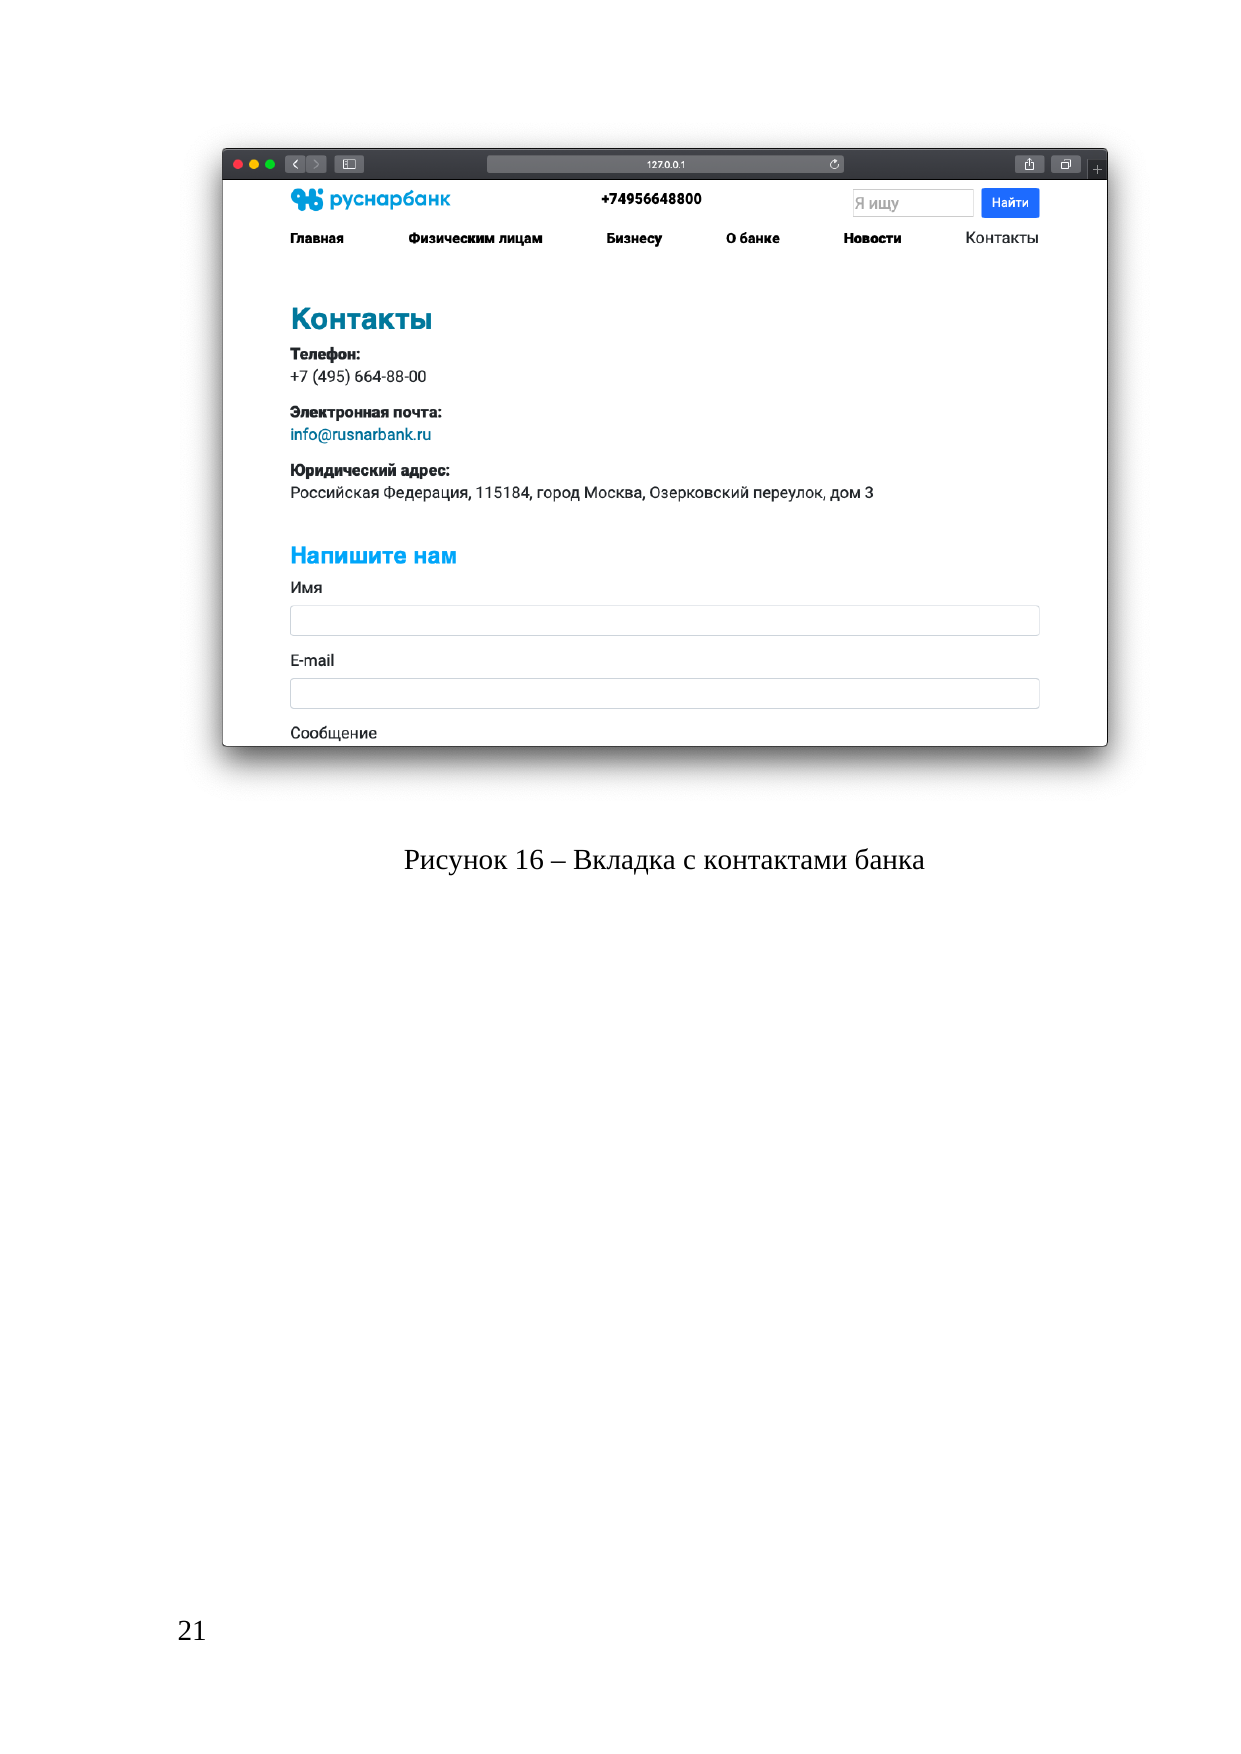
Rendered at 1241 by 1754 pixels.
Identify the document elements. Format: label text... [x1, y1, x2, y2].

text Рисунок 16 – Вкладка с контактами банка [177, 842, 1152, 875]
picture [177, 118, 1152, 805]
